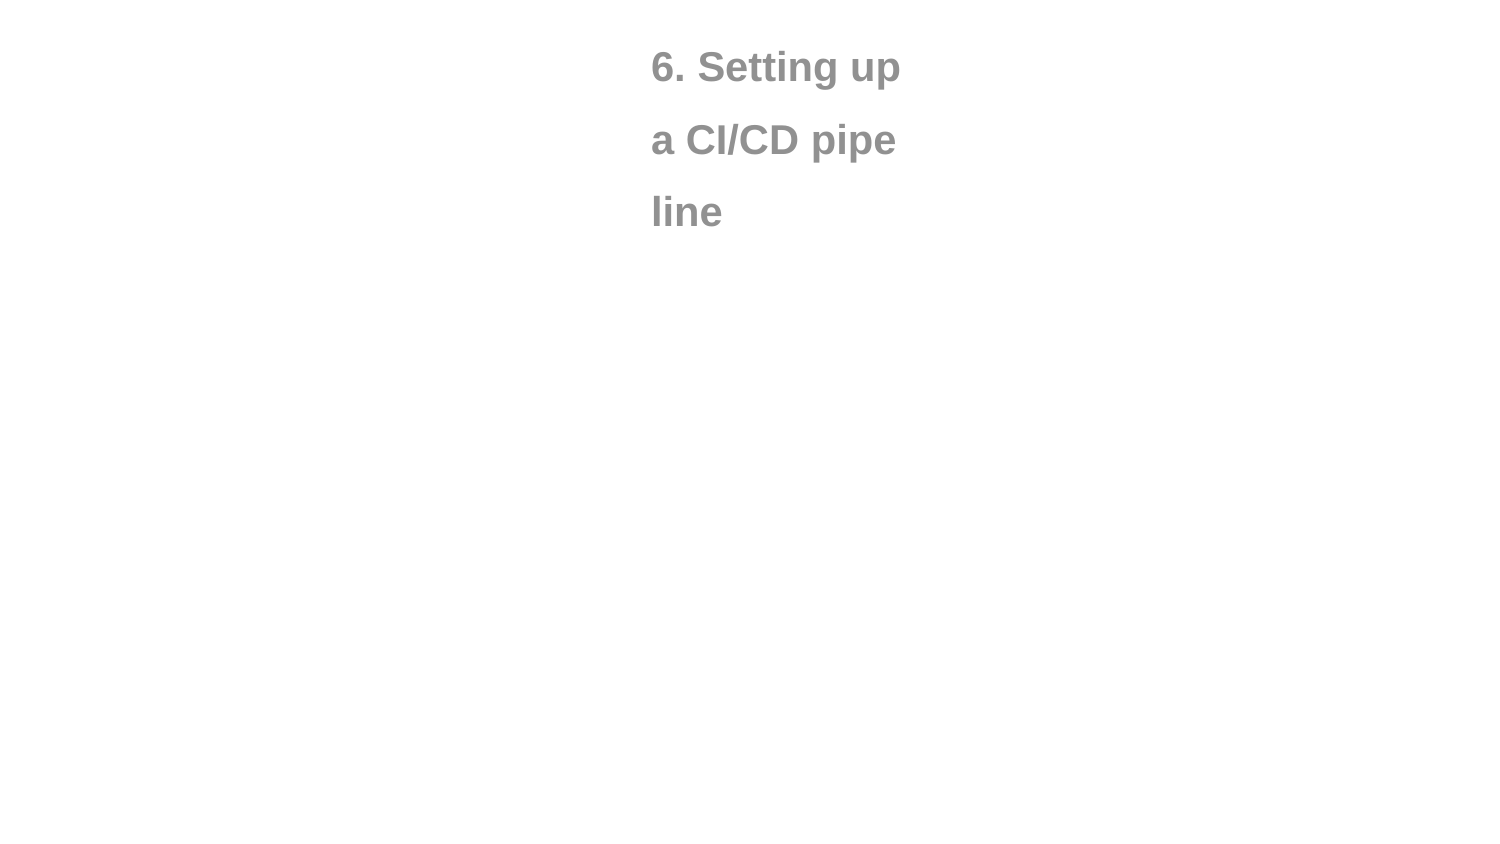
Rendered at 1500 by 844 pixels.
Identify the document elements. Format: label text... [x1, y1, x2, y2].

text 6. Setting up a CI/CD pipeline [651, 23, 907, 241]
